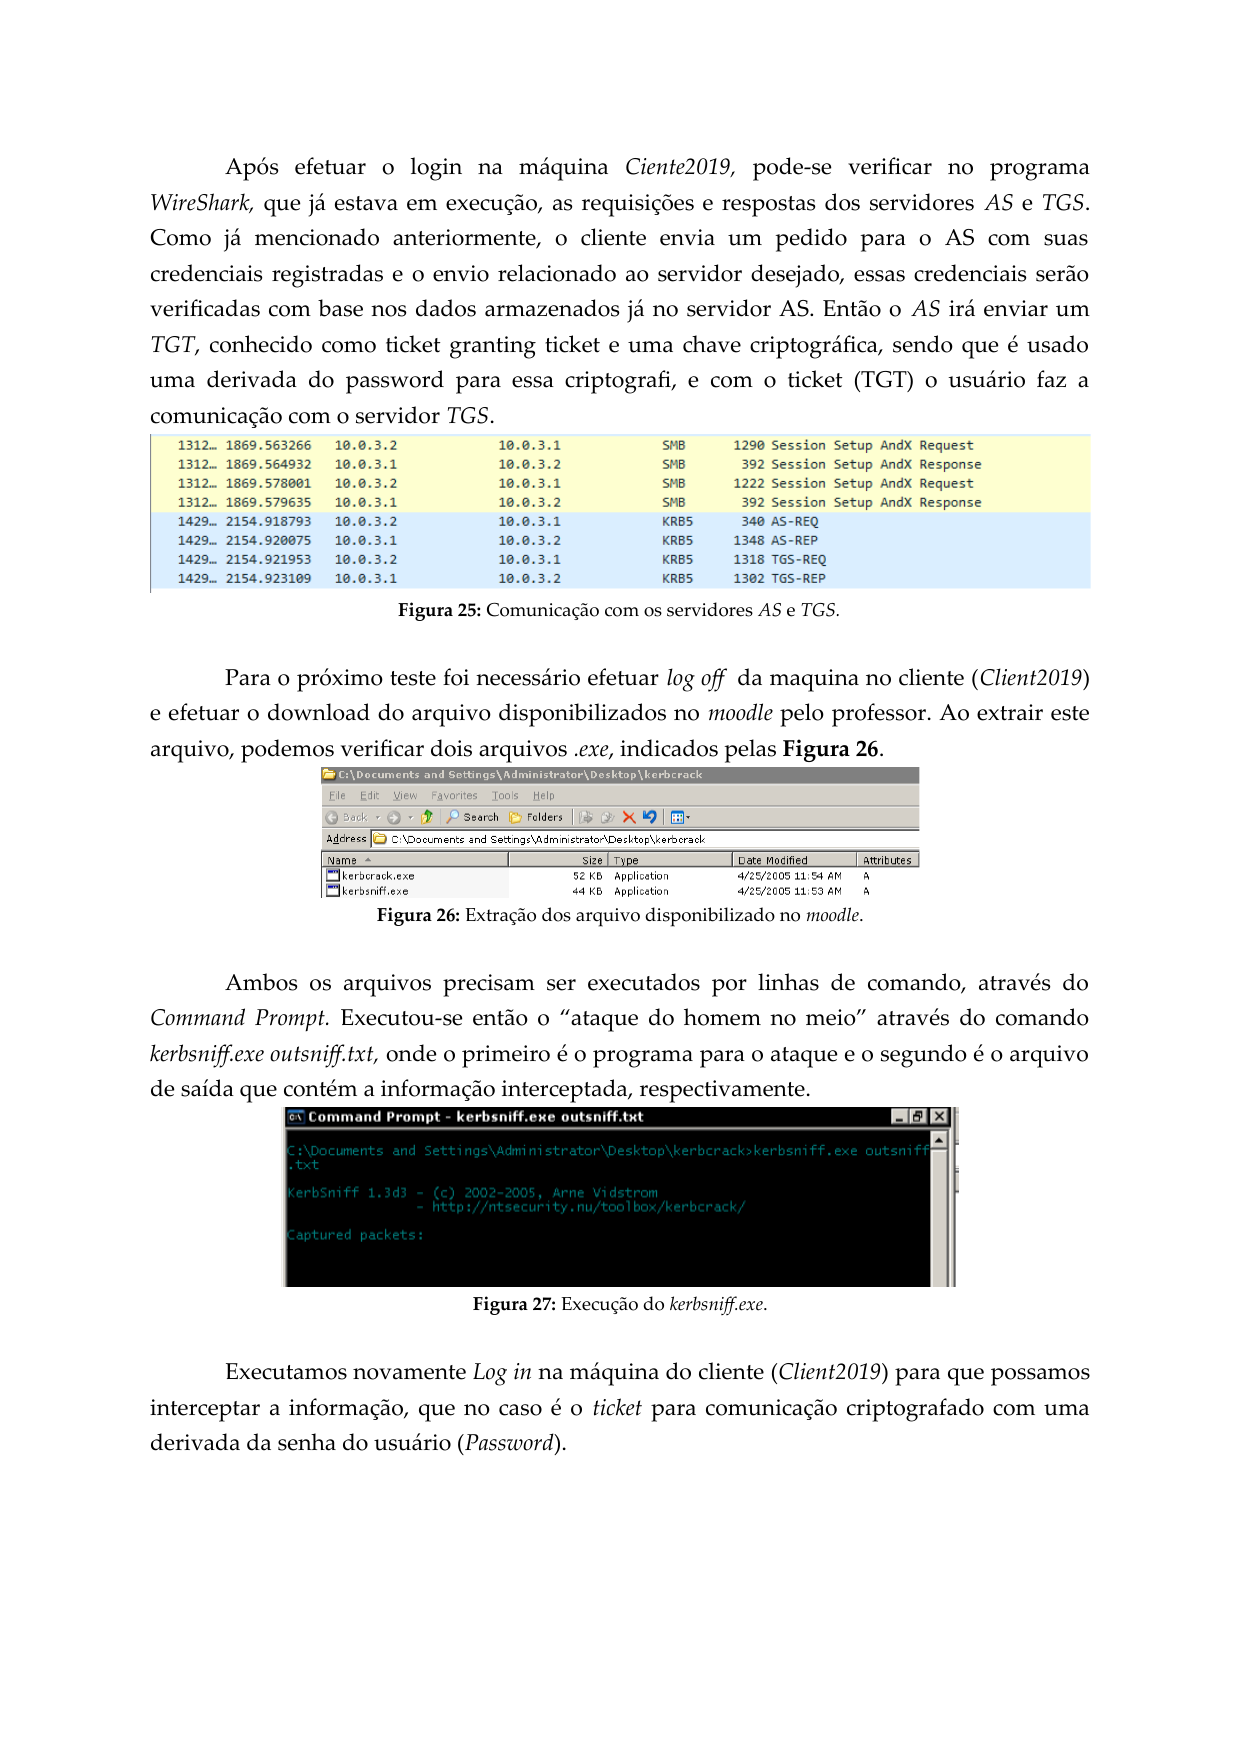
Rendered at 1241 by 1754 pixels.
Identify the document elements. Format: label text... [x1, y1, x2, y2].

text Figura 26: Extração dos arquivo disponibilizado no moodle. [150, 901, 1090, 926]
text Após efetuar o login na máquina Ciente2019, pode-se verificar no programa WireShark, que já estava em execução, as requisições e respostas dos servidores AS e TGS. Como já mencionado anteriormente, o cliente envia um pedido para o AS com suas credenciais registradas e o envio relacionado ao servidor desejado, essas credenciais serão verificadas com base nos dados armazenados já no servidor AS. Então o AS irá enviar um TGT, conhecido como ticket granting ticket e uma chave criptográfica, sendo que é usado uma derivada do password para essa criptografi, e com o ticket (TGT) o usuário faz a comunicação com o servidor TGS. [150, 150, 1090, 429]
text Para o próximo teste foi necessário efetuar log off da maquina no cliente (Client2019) e efetuar o download do arquivo disponibilizados no moodle pelo professor. Ao extrair este arquivo, podemos verificar dois arquivos .exe, indicados pelas Figura 26. [150, 661, 1090, 763]
text Ambos os arquivos precisam ser executados por linhas de comando, através do Command Prompt. Executou-se então o “ataque do homem no meio” através do comando kerbsniff.exe outsniff.txt, onde o primeiro é o programa para o ataque e o segundo é o arquivo de saída que contém a informação interceptada, respectivamente. [150, 966, 1090, 1103]
picture [150, 434, 1091, 593]
text Figura 25: Comunicação com os servidores AS e TGS. [150, 596, 1090, 622]
picture [281, 1107, 959, 1287]
picture [321, 767, 920, 898]
text Executamos novamente Log in na máquina do cliente (Client2019) para que possamos interceptar a informação, que no caso é o ticket para comunicação criptografado com uma derivada da senha do usuário (Password). [150, 1355, 1090, 1457]
text Figura 27: Execução do kerbsniff.exe. [150, 1290, 1090, 1316]
